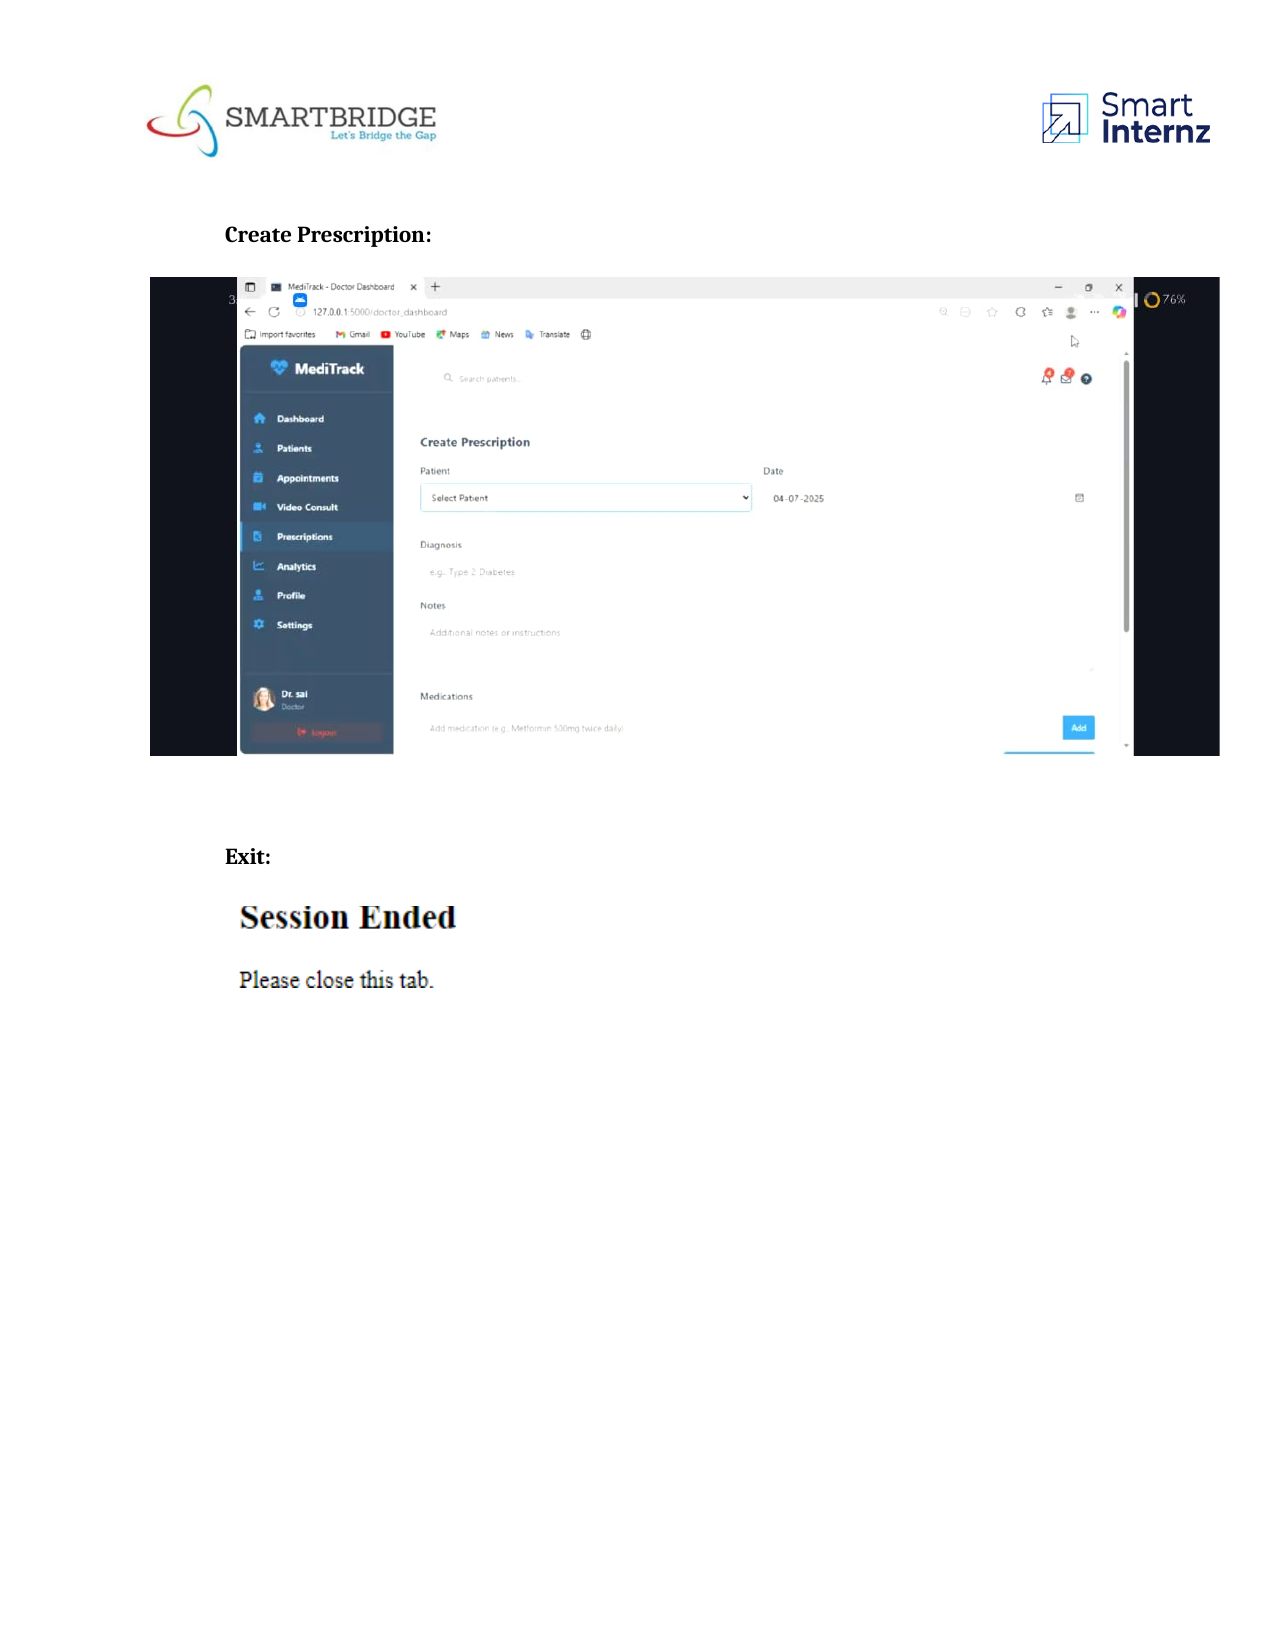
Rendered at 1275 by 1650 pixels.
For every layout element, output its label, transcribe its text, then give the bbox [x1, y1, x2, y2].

text Create Prescription: [225, 221, 1275, 248]
picture [1037, 92, 1214, 143]
text Exit: [225, 844, 1275, 870]
picture [239, 906, 457, 988]
picture [143, 78, 439, 161]
picture [150, 277, 1220, 756]
